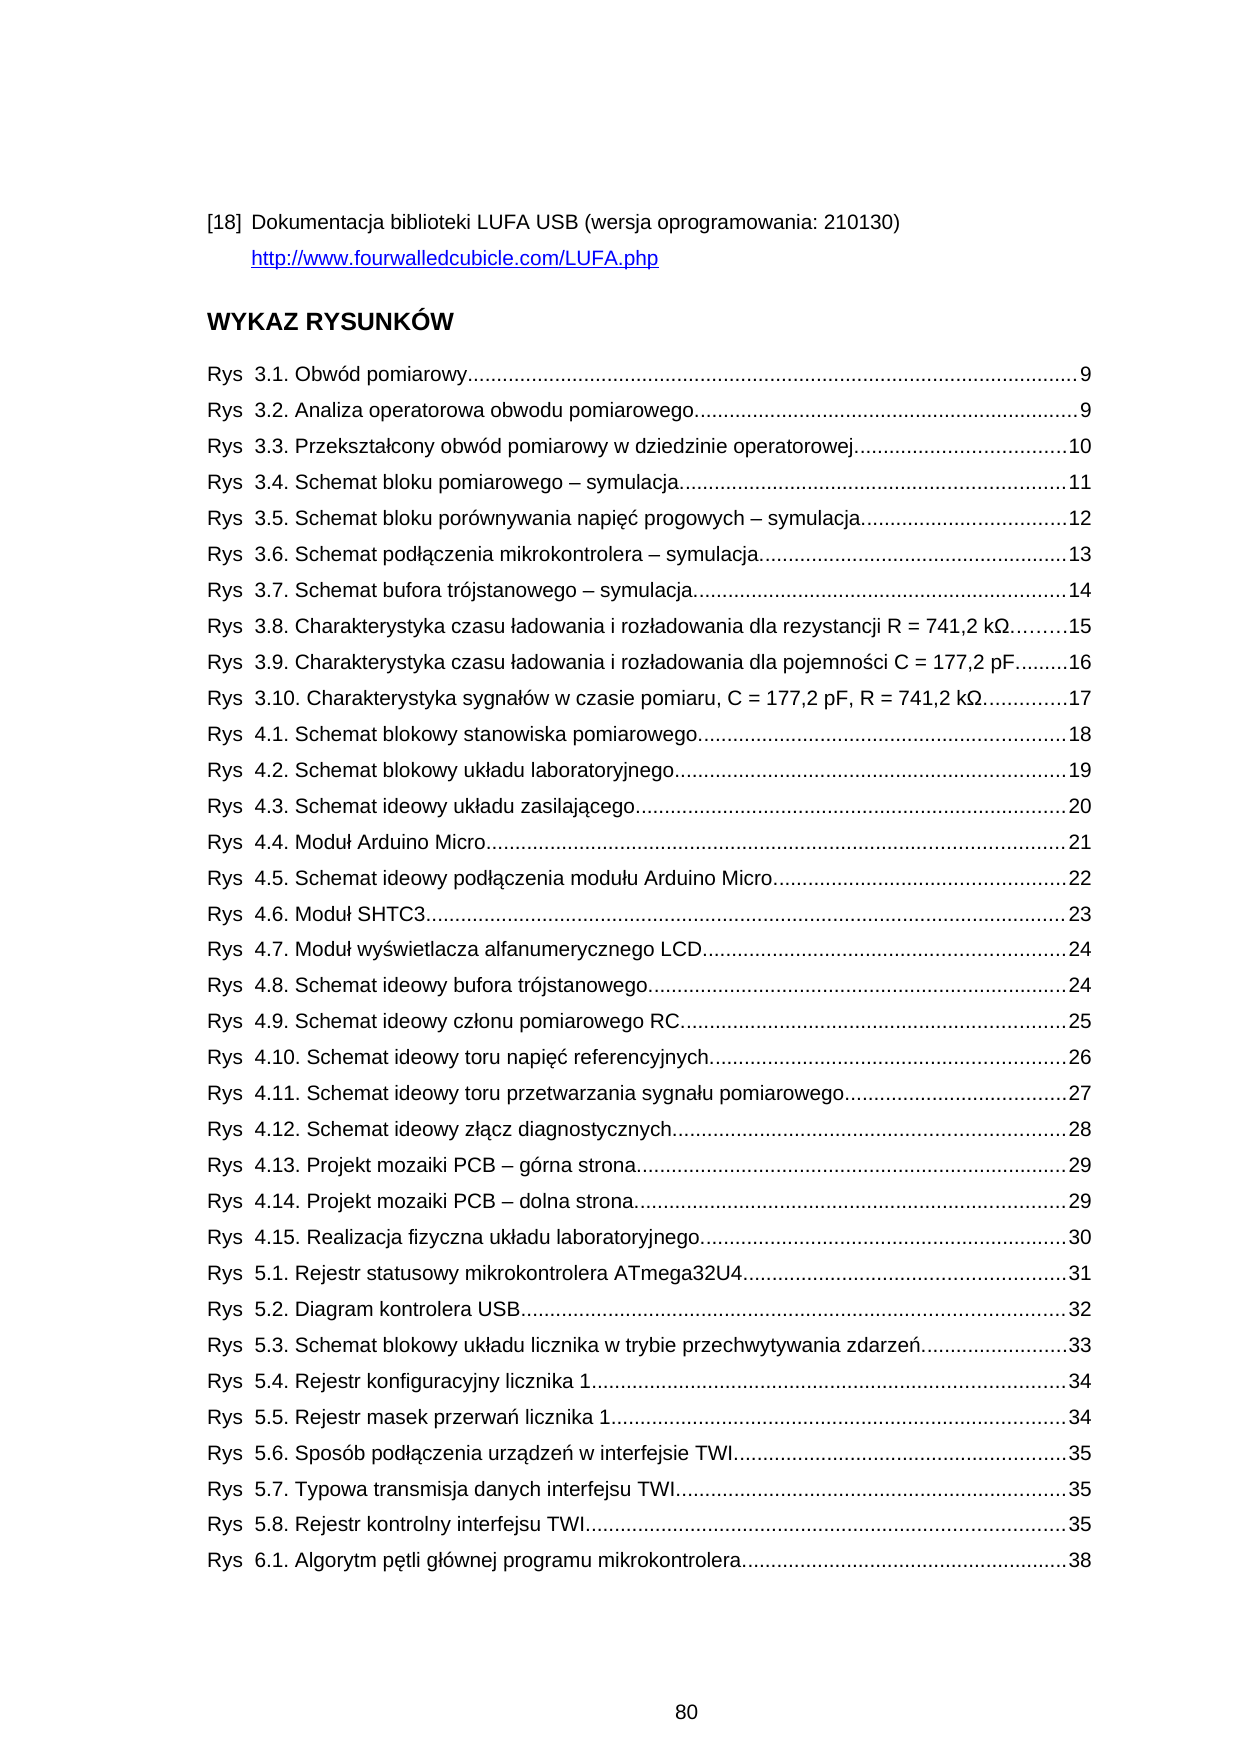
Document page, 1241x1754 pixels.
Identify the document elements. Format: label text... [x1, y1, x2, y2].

text Rys 3.4. Schemat bloku pomiarowego – symulacja. 11 [207, 470, 1092, 494]
text Rys 5.4. Rejestr konfiguracyjny licznika 1 34 [207, 1368, 1092, 1392]
text Rys 5.5. Rejestr masek przerwań licznika 1 34 [207, 1404, 1092, 1428]
text Rys 4.2. Schemat blokowy układu laboratoryjnego. 19 [207, 758, 1092, 782]
text Rys 3.6. Schemat podłączenia mikrokontrolera – symulacja. 13 [207, 542, 1092, 566]
text Rys 3.8. Charakterystyka czasu ładowania i rozładowania dla rezystancji R = 741,2 kΩ. 15 [207, 614, 1092, 638]
text Rys 3.1. Obwód pomiarowy. 9 [207, 362, 1092, 386]
text Rys 3.10. Charakterystyka sygnałów w czasie pomiaru, C = 177,2 pF, R = 741,2 kΩ. 17 [207, 686, 1092, 710]
text Rys 4.7. Moduł wyświetlacza alfanumerycznego LCD. 24 [207, 937, 1092, 961]
text Rys 4.3. Schemat ideowy układu zasilającego. 20 [207, 793, 1092, 817]
text Rys 4.15. Realizacja fizyczna układu laboratoryjnego. 30 [207, 1225, 1092, 1249]
text Rys 4.9. Schemat ideowy członu pomiarowego RC. 25 [207, 1009, 1092, 1033]
text Rys 4.6. Moduł SHTC3. 23 [207, 901, 1092, 925]
text Rys 3.5. Schemat bloku porównywania napięć progowych – symulacja. 12 [207, 506, 1092, 530]
text Rys 4.10. Schemat ideowy toru napięć referencyjnych. 26 [207, 1045, 1092, 1069]
text Rys 4.8. Schemat ideowy bufora trójstanowego. 24 [207, 973, 1092, 997]
text Rys 4.14. Projekt mozaiki PCB – dolna strona. 29 [207, 1189, 1092, 1213]
text Rys 5.2. Diagram kontrolera USB 32 [207, 1297, 1092, 1321]
text Rys 3.7. Schemat bufora trójstanowego – symulacja. 14 [207, 578, 1092, 602]
text Rys 3.3. Przekształcony obwód pomiarowy w dziedzinie operatorowej. 10 [207, 434, 1092, 458]
text Rys 3.2. Analiza operatorowa obwodu pomiarowego. 9 [207, 398, 1092, 422]
text Rys 4.13. Projekt mozaiki PCB – górna strona. 29 [207, 1153, 1092, 1177]
text Rys 4.5. Schemat ideowy podłączenia modułu Arduino Micro. 22 [207, 865, 1092, 889]
text Rys 4.12. Schemat ideowy złącz diagnostycznych. 28 [207, 1117, 1092, 1141]
text Rys 5.7. Typowa transmisja danych interfejsu TWI. 35 [207, 1476, 1092, 1500]
text Rys 5.6. Sposób podłączenia urządzeń w interfejsie TWI. 35 [207, 1440, 1092, 1464]
list Dokumentacja biblioteki LUFA USB (wersja oprogramowania: 210130) http://www.fourwalledcubicle.com/LUFA.php [207, 210, 1092, 270]
text Rys 5.3. Schemat blokowy układu licznika w trybie przechwytywania zdarzeń. 33 [207, 1333, 1092, 1357]
text Rys 5.1. Rejestr statusowy mikrokontrolera ATmega32U4 31 [207, 1261, 1092, 1285]
text Rys 4.1. Schemat blokowy stanowiska pomiarowego. 18 [207, 722, 1092, 746]
text Rys 4.11. Schemat ideowy toru przetwarzania sygnału pomiarowego. 27 [207, 1081, 1092, 1105]
text Rys 3.9. Charakterystyka czasu ładowania i rozładowania dla pojemności C = 177,2 pF. 16 [207, 650, 1092, 674]
text Rys 4.4. Moduł Arduino Micro. 21 [207, 829, 1092, 853]
text Rys 6.1. Algorytm pętli głównej programu mikrokontrolera. 38 [207, 1548, 1092, 1572]
subtitle Wykaz rysunków [207, 307, 1092, 335]
text Rys 5.8. Rejestr kontrolny interfejsu TWI. 35 [207, 1512, 1092, 1536]
